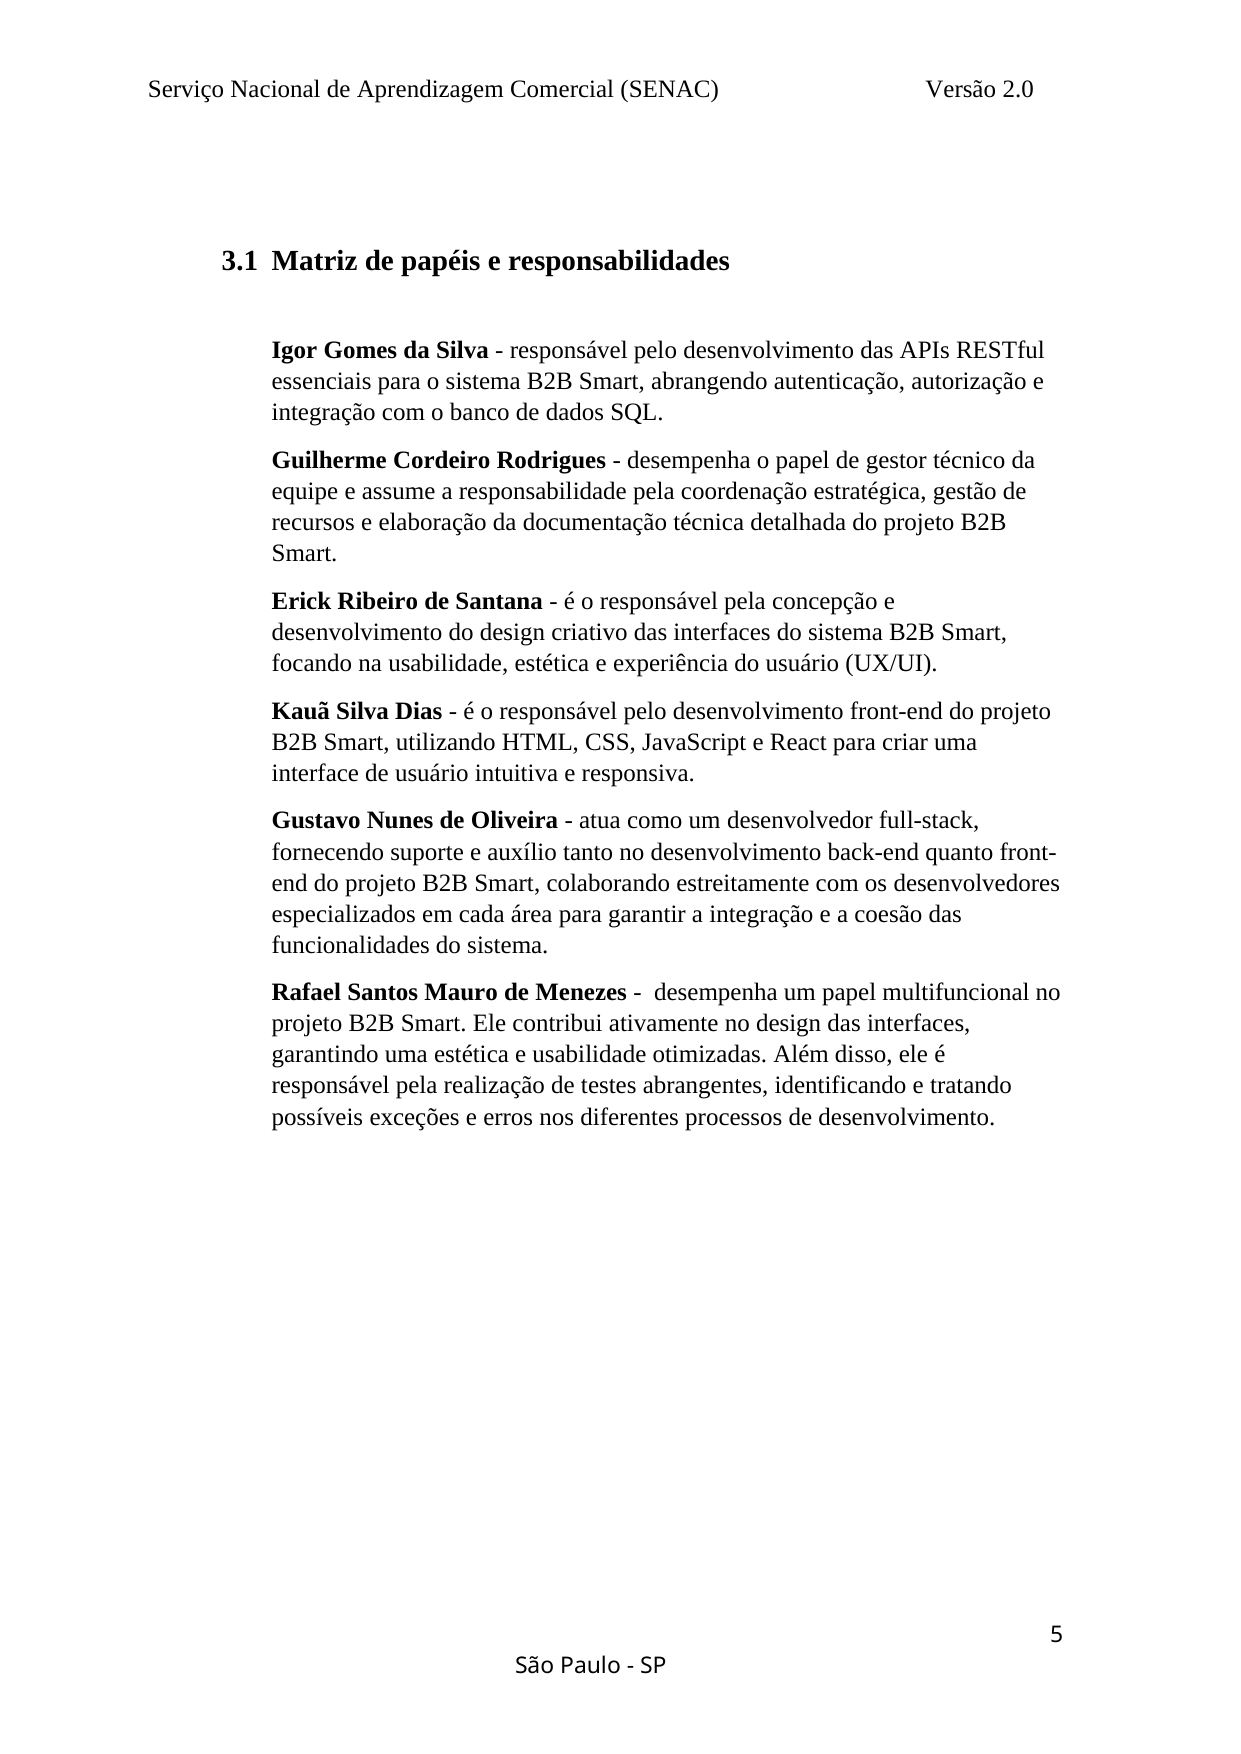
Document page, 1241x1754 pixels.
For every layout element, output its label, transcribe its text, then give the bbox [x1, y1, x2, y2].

text Rafael Santos Mauro de Menezes - desempenha um papel multifuncional no projeto B2B Smart. Ele contribui ativamente no design das interfaces, garantindo uma estética e usabilidade otimizadas. Além disso, ele é responsável pela realização de testes abrangentes, identificando e tratando possíveis exceções e erros nos diferentes processos de desenvolvimento. [271, 977, 1063, 1130]
text Igor Gomes da Silva - responsável pelo desenvolvimento das APIs RESTful essenciais para o sistema B2B Smart, abrangendo autenticação, autorização e integração com o banco de dados SQL. [271, 335, 1063, 426]
text Guilherme Cordeiro Rodrigues - desempenha o papel de gestor técnico da equipe e assume a responsabilidade pela coordenação estratégica, gestão de recursos e elaboração da documentação técnica detalhada do projeto B2B Smart. [271, 445, 1063, 567]
text Erick Ribeiro de Santana - é o responsável pela concepção e desenvolvimento do design criativo das interfaces do sistema B2B Smart, focando na usabilidade, estética e experiência do usuário (UX/UI). [271, 586, 1063, 677]
subtitle Matriz de papéis e responsabilidades [221, 243, 1063, 277]
text Kauã Silva Dias - é o responsável pelo desenvolvimento front-end do projeto B2B Smart, utilizando HTML, CSS, JavaScript e React para criar uma interface de usuário intuitiva e responsiva. [271, 696, 1063, 787]
text Gustavo Nunes de Oliveira - atua como um desenvolvedor full-stack, fornecendo suporte e auxílio tanto no desenvolvimento back-end quanto front-end do projeto B2B Smart, colaborando estreitamente com os desenvolvedores especializados em cada área para garantir a integração e a coesão das funcionalidades do sistema. [271, 806, 1063, 958]
